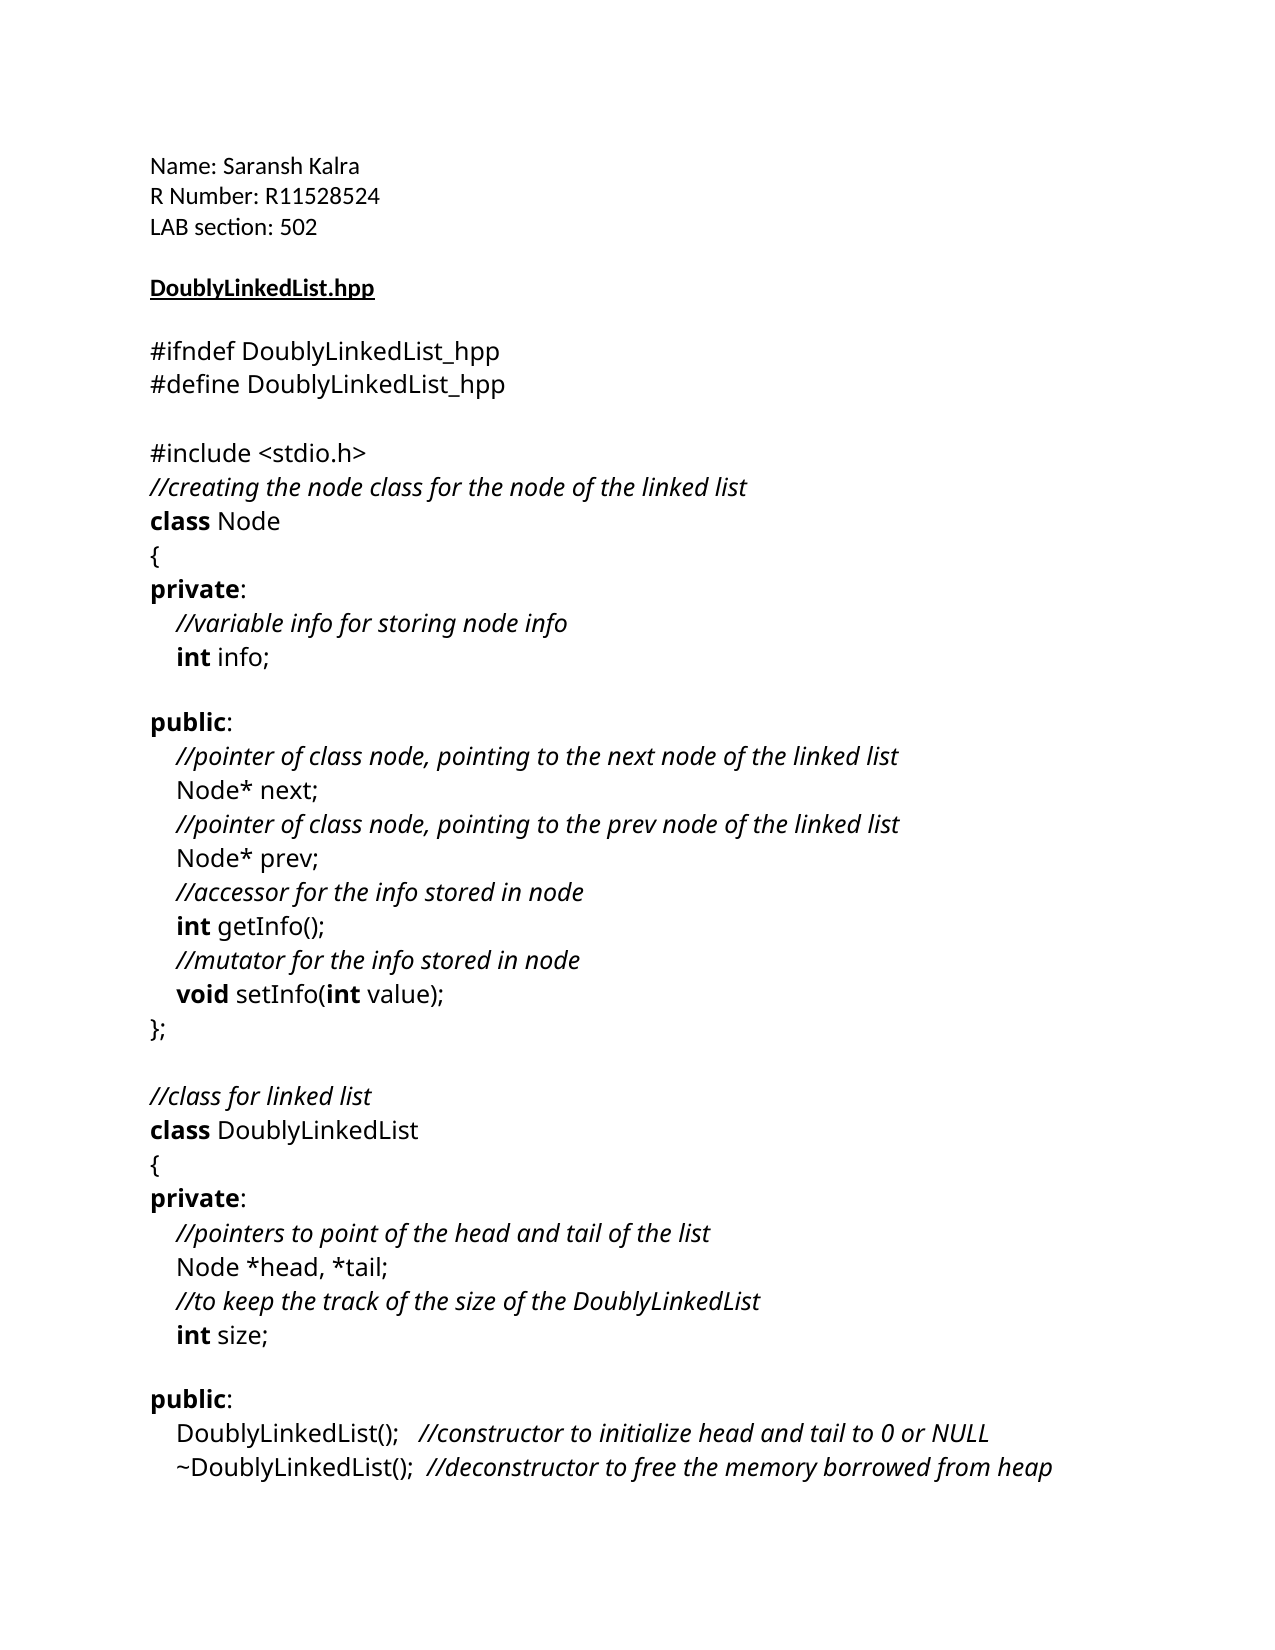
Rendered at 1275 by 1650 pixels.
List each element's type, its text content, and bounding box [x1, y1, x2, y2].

text int size; [150, 1317, 1125, 1351]
text DoublyLinkedList(); //constructor to initialize head and tail to 0 or NULL [150, 1416, 1125, 1450]
text class Node [150, 503, 1125, 537]
text void setInfo(int value); [150, 977, 1125, 1011]
text //mutator for the info stored in node [150, 943, 1125, 977]
text //pointer of class node, pointing to the next node of the linked list [150, 738, 1125, 772]
text //to keep the track of the size of the DoublyLinkedList [150, 1283, 1125, 1317]
text //variable info for storing node info [150, 606, 1125, 640]
text private: [150, 572, 1125, 606]
text LAB section: 502 [150, 211, 1125, 242]
text public: [150, 704, 1125, 738]
text //pointer of class node, pointing to the prev node of the linked list [150, 806, 1125, 841]
text //accessor for the info stored in node [150, 874, 1125, 909]
text public: [150, 1382, 1125, 1416]
text DoublyLinkedList.hpp [150, 272, 1125, 303]
text Name: Saransh Kalra [150, 150, 1125, 181]
text R Number: R11528524 [150, 181, 1125, 211]
text Node *head, *tail; [150, 1249, 1125, 1283]
text { [150, 1147, 1125, 1181]
text //creating the node class for the node of the linked list [150, 469, 1125, 503]
text #include <stdio.h> [150, 435, 1125, 469]
text ~DoublyLinkedList(); //deconstructor to free the memory borrowed from heap [150, 1450, 1125, 1484]
text //pointers to point of the head and tail of the list [150, 1215, 1125, 1249]
text int getInfo(); [150, 909, 1125, 943]
text { [150, 537, 1125, 572]
text Node* prev; [150, 841, 1125, 874]
text #define DoublyLinkedList_hpp [150, 367, 1125, 401]
text class DoublyLinkedList [150, 1113, 1125, 1147]
text Node* next; [150, 772, 1125, 806]
text }; [150, 1011, 1125, 1045]
text private: [150, 1181, 1125, 1215]
text //class for linked list [150, 1079, 1125, 1113]
text #ifndef DoublyLinkedList_hpp [150, 333, 1125, 367]
text int info; [150, 640, 1125, 674]
